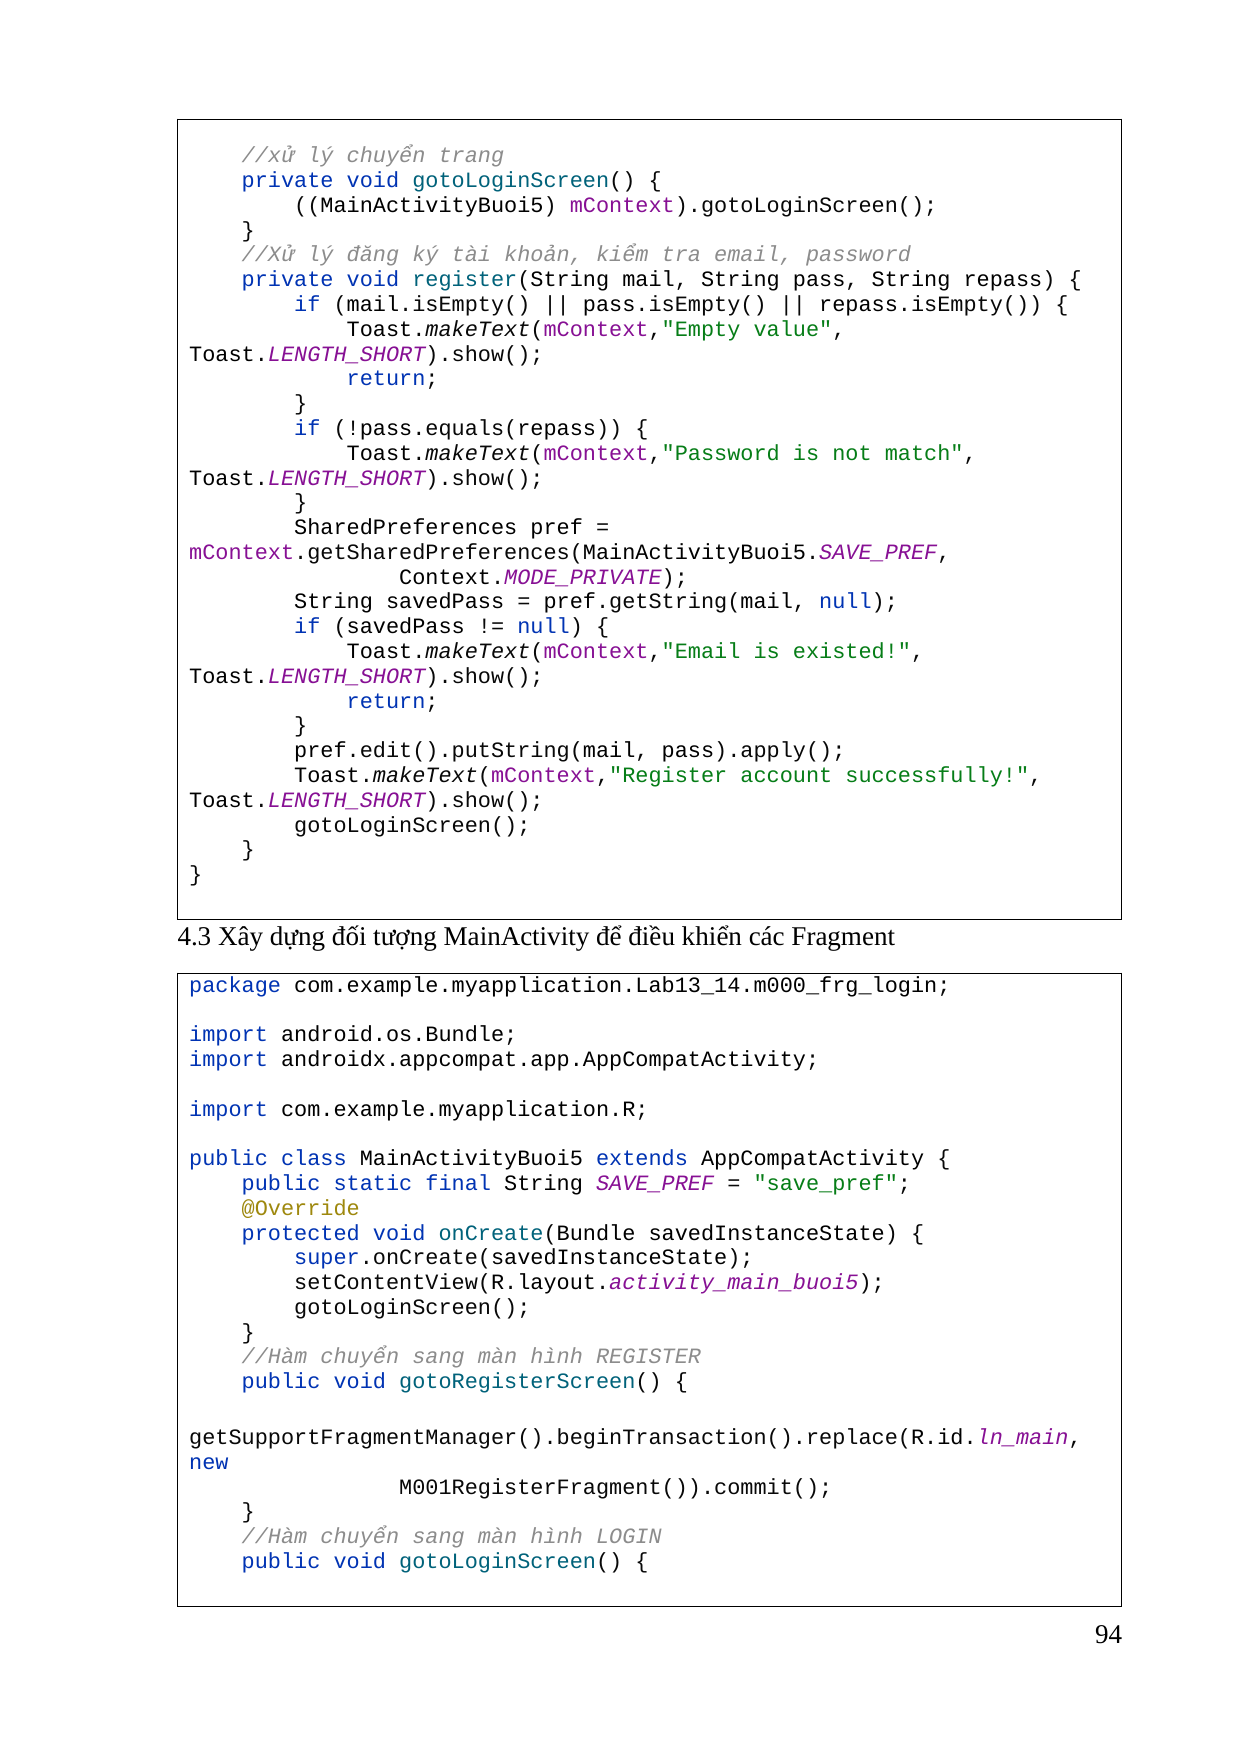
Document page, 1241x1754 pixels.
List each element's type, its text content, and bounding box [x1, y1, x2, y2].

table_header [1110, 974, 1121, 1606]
text 4.3 Xây dựng đối tượng MainActivity để điều khiển các Fragment [177, 920, 1122, 951]
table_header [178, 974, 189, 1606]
